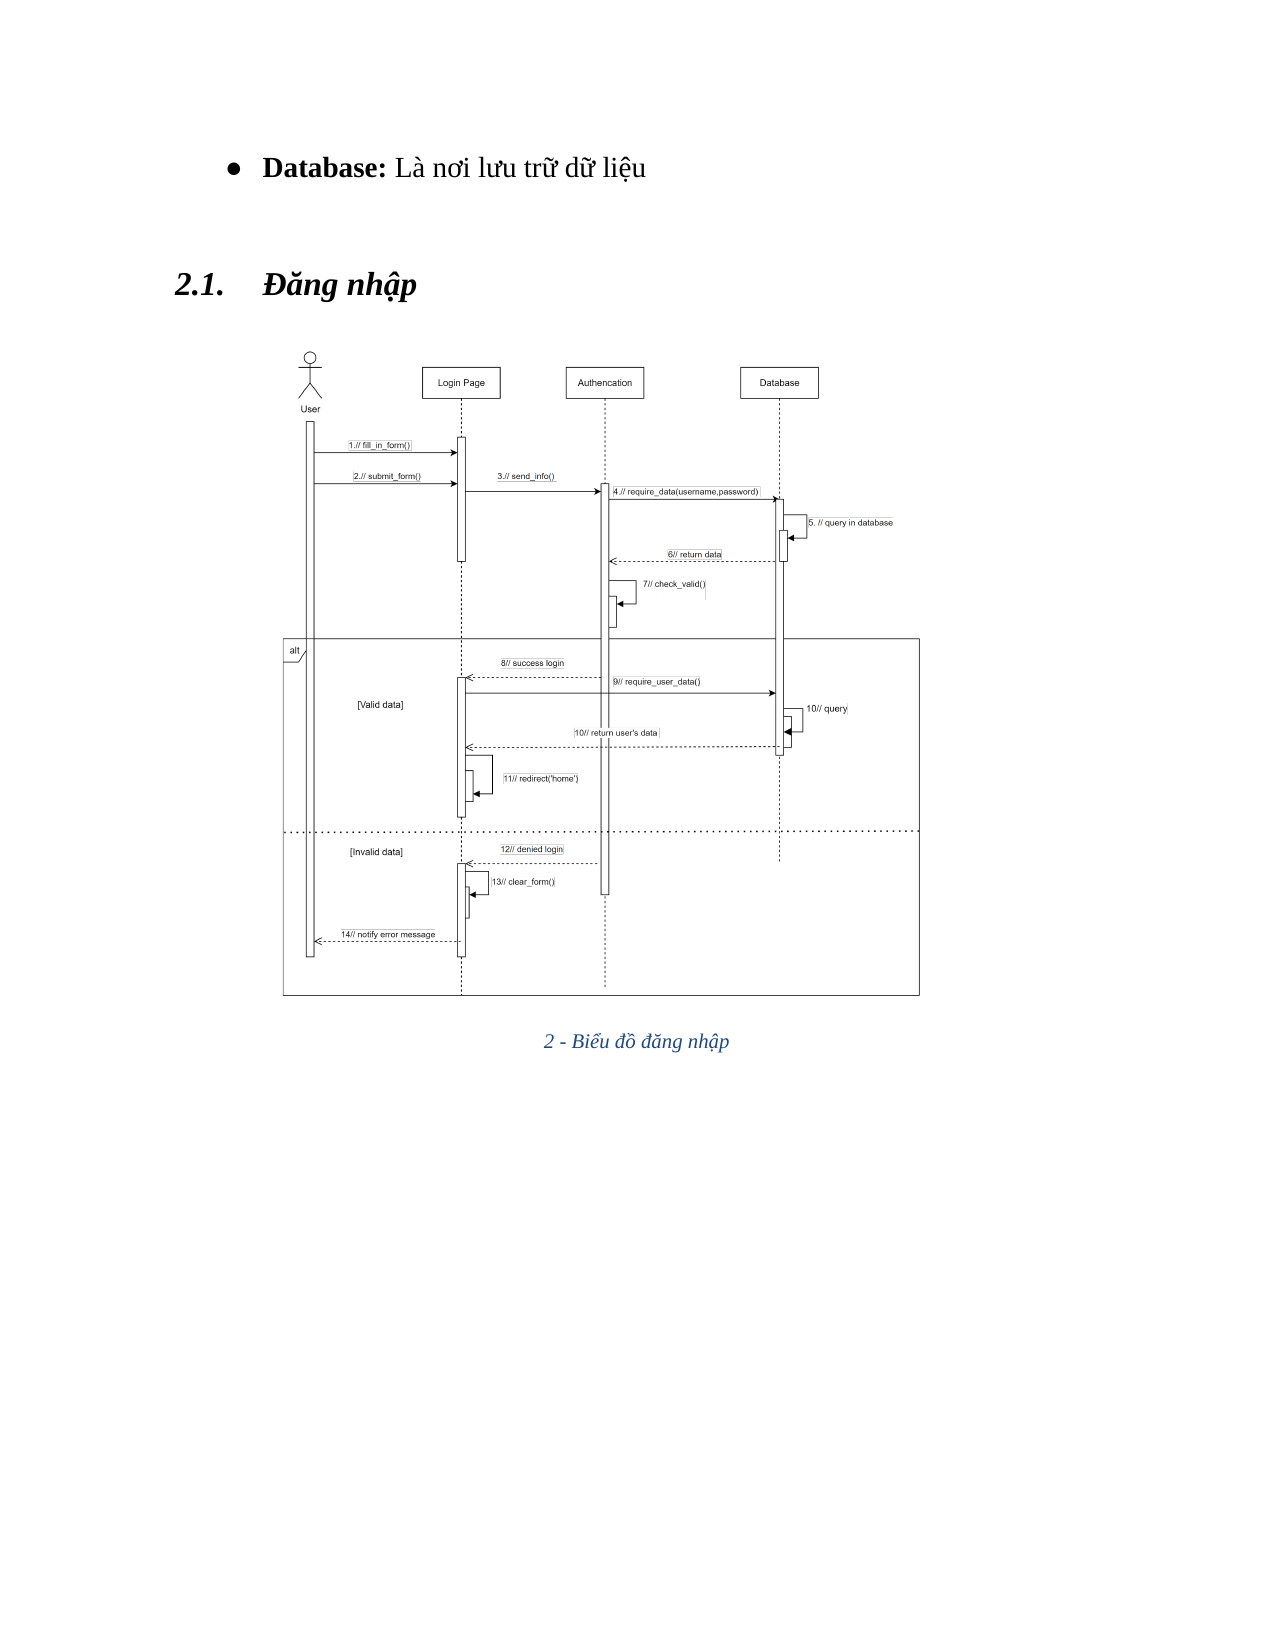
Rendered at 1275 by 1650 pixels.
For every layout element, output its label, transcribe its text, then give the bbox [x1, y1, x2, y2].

subtitle Đăng nhập [225, 264, 1125, 303]
list Database: Là nơi lưu trữ dữ liệu [225, 150, 1125, 183]
text 2 - Biểu đồ đăng nhập [150, 1029, 1125, 1053]
picture [282, 351, 921, 996]
